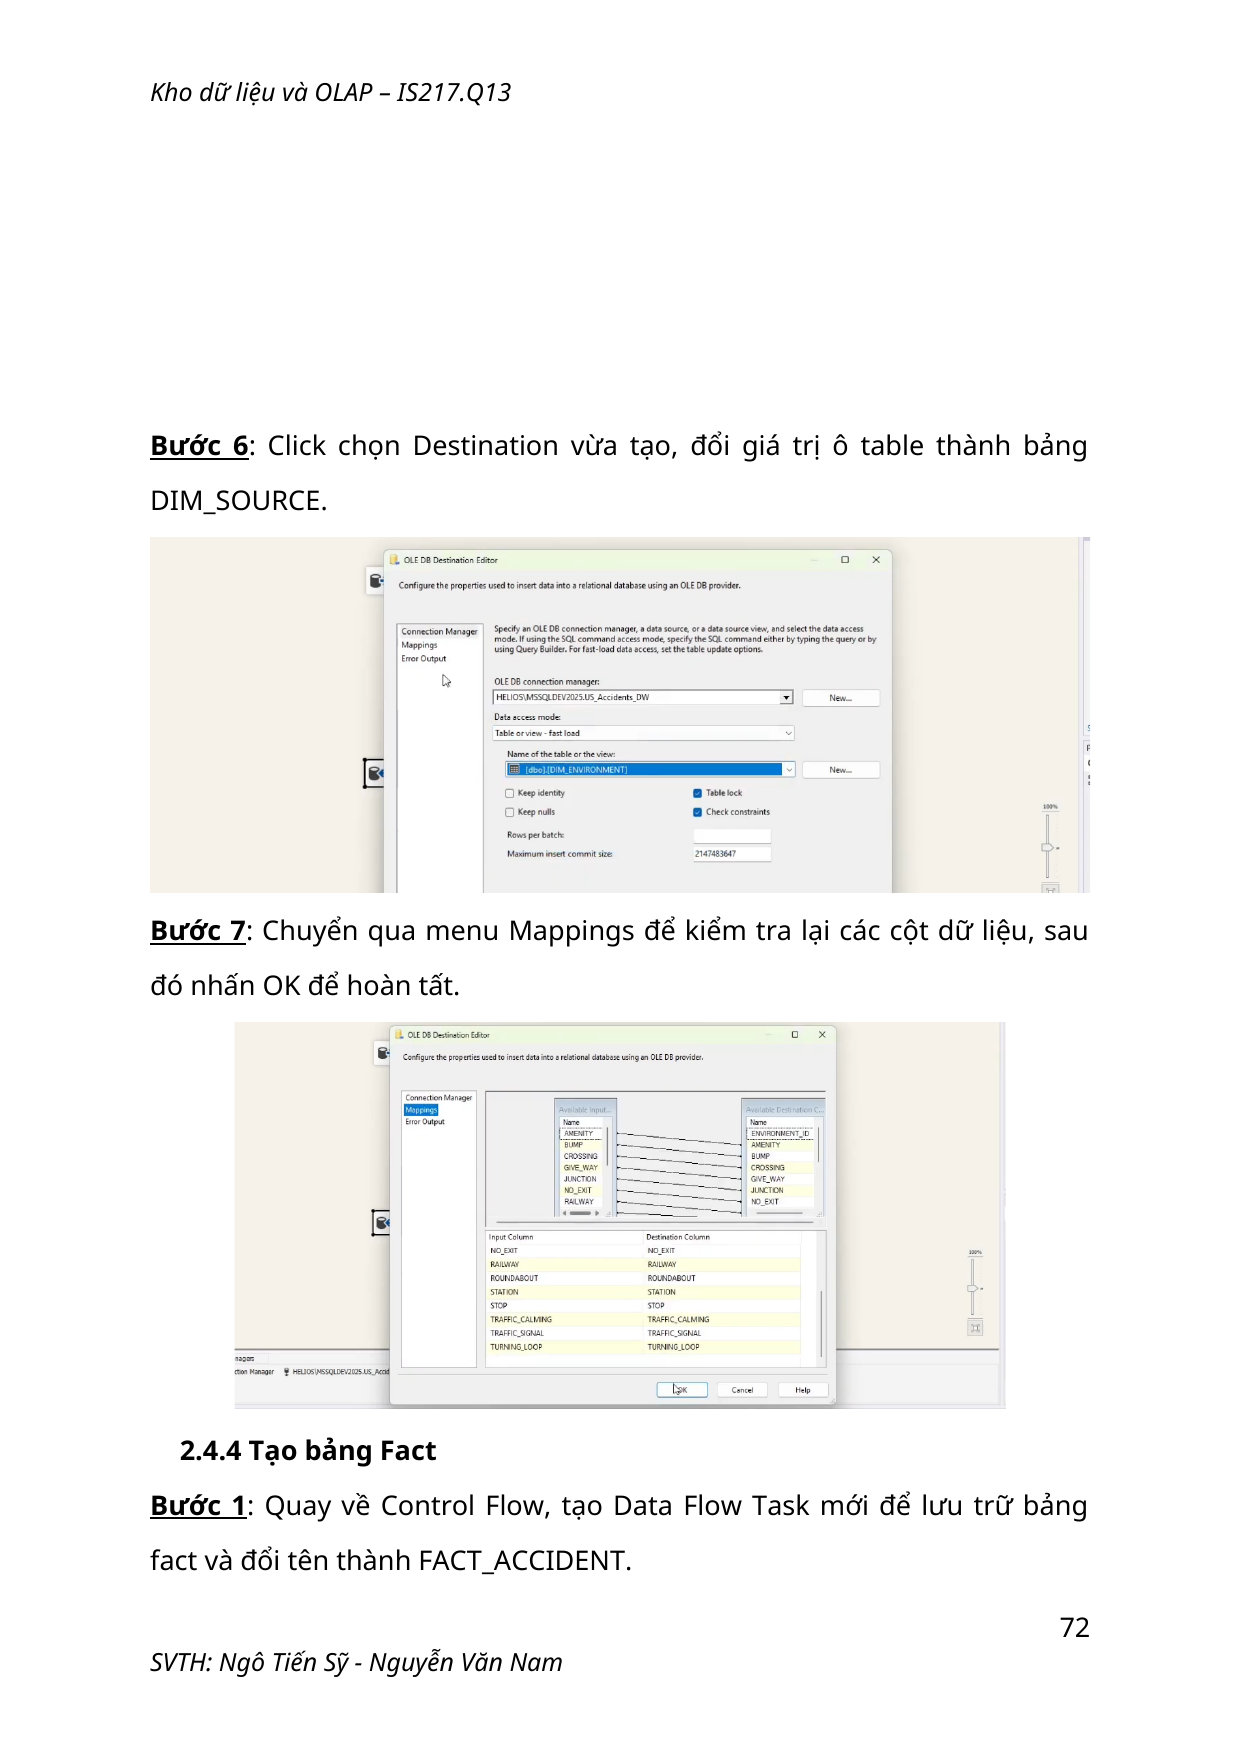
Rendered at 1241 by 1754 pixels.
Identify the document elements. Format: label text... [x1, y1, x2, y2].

subtitle 2.4.4 Tạo bảng Fact [150, 1431, 1090, 1468]
text Bước 7: Chuyển qua menu Mappings để kiểm tra lại các cột dữ liệu, sau đó nhấn OK để hoàn tất. [150, 911, 1090, 1004]
picture [150, 537, 1091, 893]
text Bước 1: Quay về Control Flow, tạo Data Flow Task mới để lưu trữ bảng fact và đổi tên thành FACT_ACCIDENT. [150, 1486, 1090, 1578]
text Bước 6: Click chọn Destination vừa tạo, đổi giá trị ô table thành bảng DIM_SOURCE. [150, 427, 1090, 519]
picture [234, 1022, 1006, 1409]
